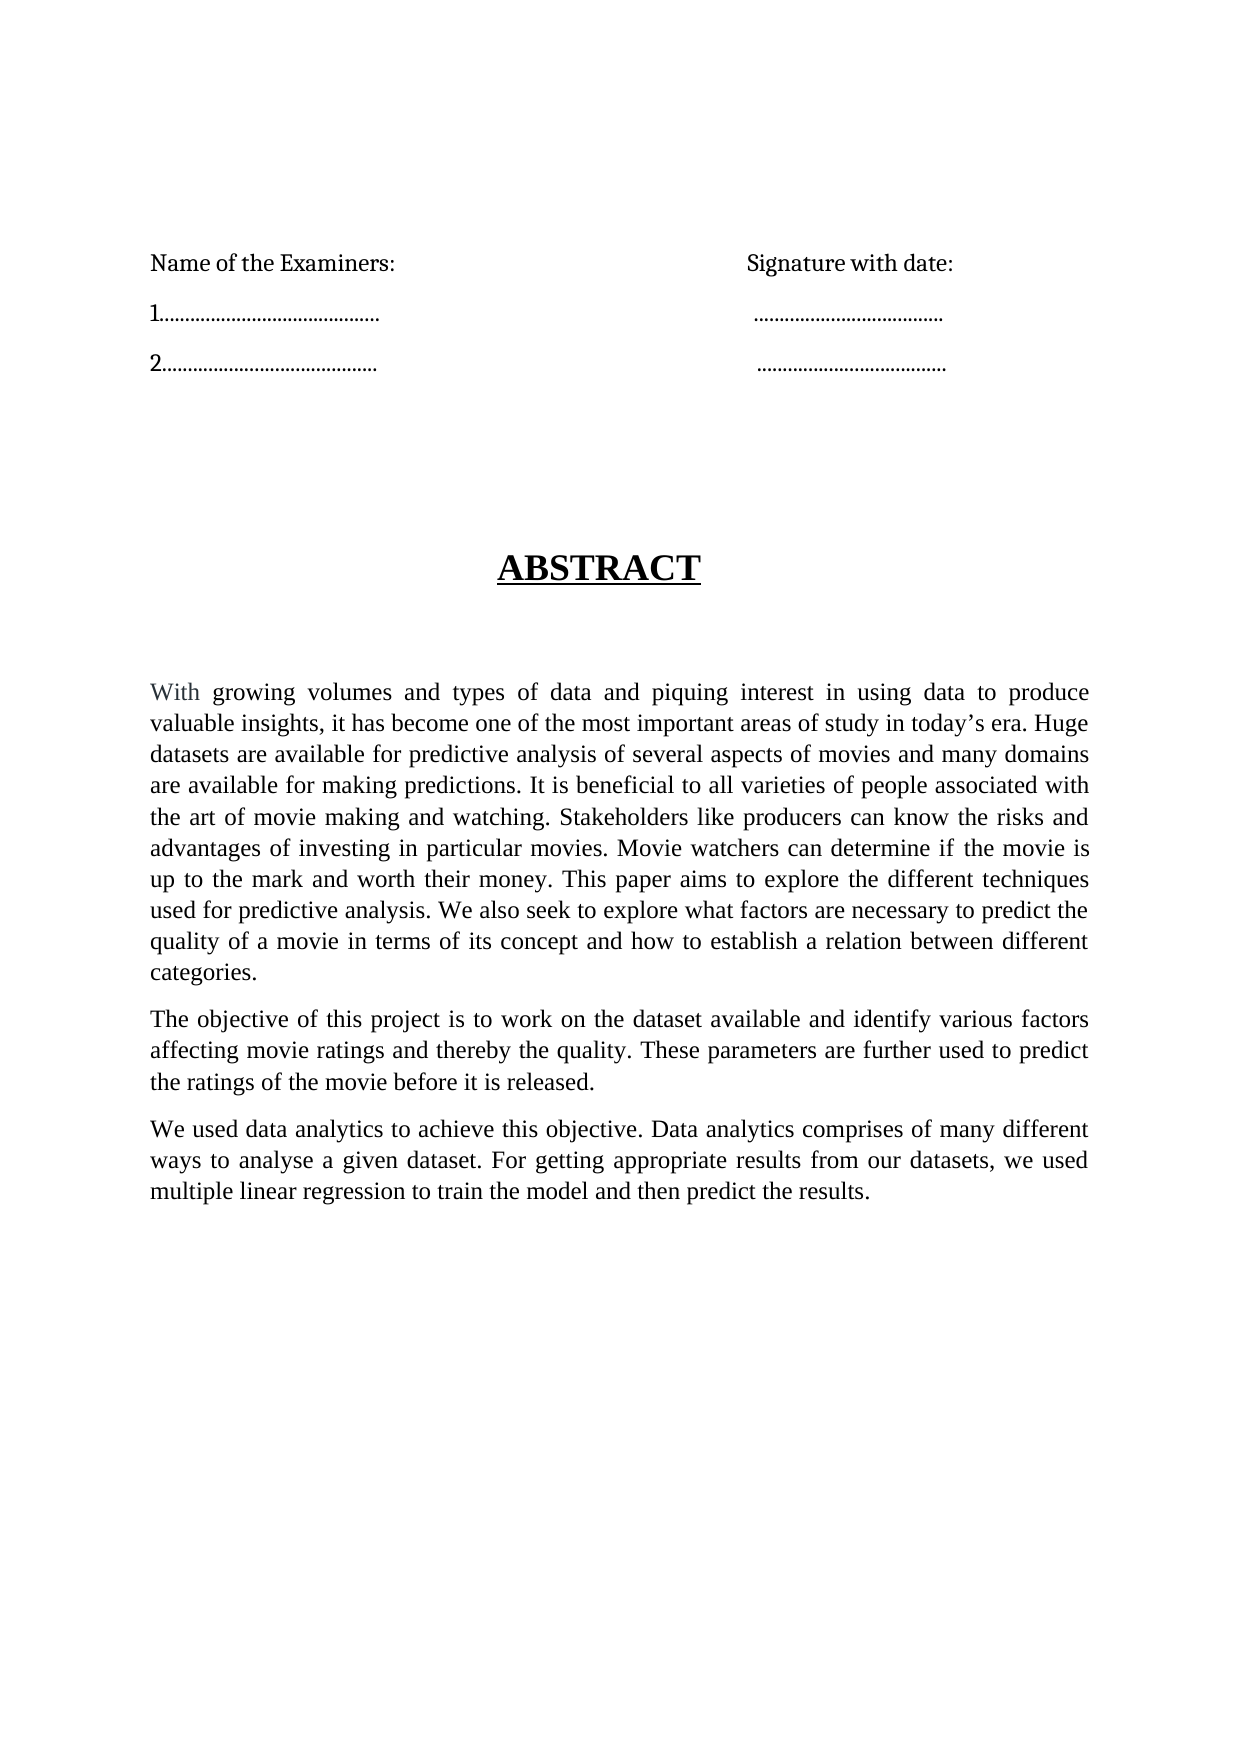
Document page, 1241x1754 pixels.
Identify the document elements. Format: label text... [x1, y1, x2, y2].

text 1........................................... ..................................... [150, 299, 1090, 328]
text 2.......................................... ..................................... [150, 349, 1090, 377]
text Name of the Examiners: Signature with date: [150, 249, 1090, 278]
text The objective of this project is to work on the dataset available and identify various factors affecting movie ratings and thereby the quality. These parameters are further used to predict the ratings of the movie before it is released. [150, 1004, 1090, 1095]
text With growing volumes and types of data and piquing interest in using data to produce valuable insights, it has become one of the most important areas of study in today’s era. Huge datasets are available for predictive analysis of several aspects of movies and many domains are available for making predictions. It is beneficial to all varieties of people associated with the art of movie making and watching. Stakeholders like producers can know the risks and advantages of investing in particular movies. Movie watchers can determine if the movie is up to the mark and worth their money. This paper aims to explore the different techniques used for predictive analysis. We also seek to explore what factors are necessary to predict the quality of a movie in terms of its concept and how to establish a relation between different categories. [150, 677, 1090, 986]
text We used data analytics to achieve this objective. Data analytics comprises of many different ways to analyse a given dataset. For getting appropriate results from our datasets, we used multiple linear regression to train the model and then predict the results. [150, 1114, 1090, 1205]
text ABSTRACT [150, 546, 1090, 589]
